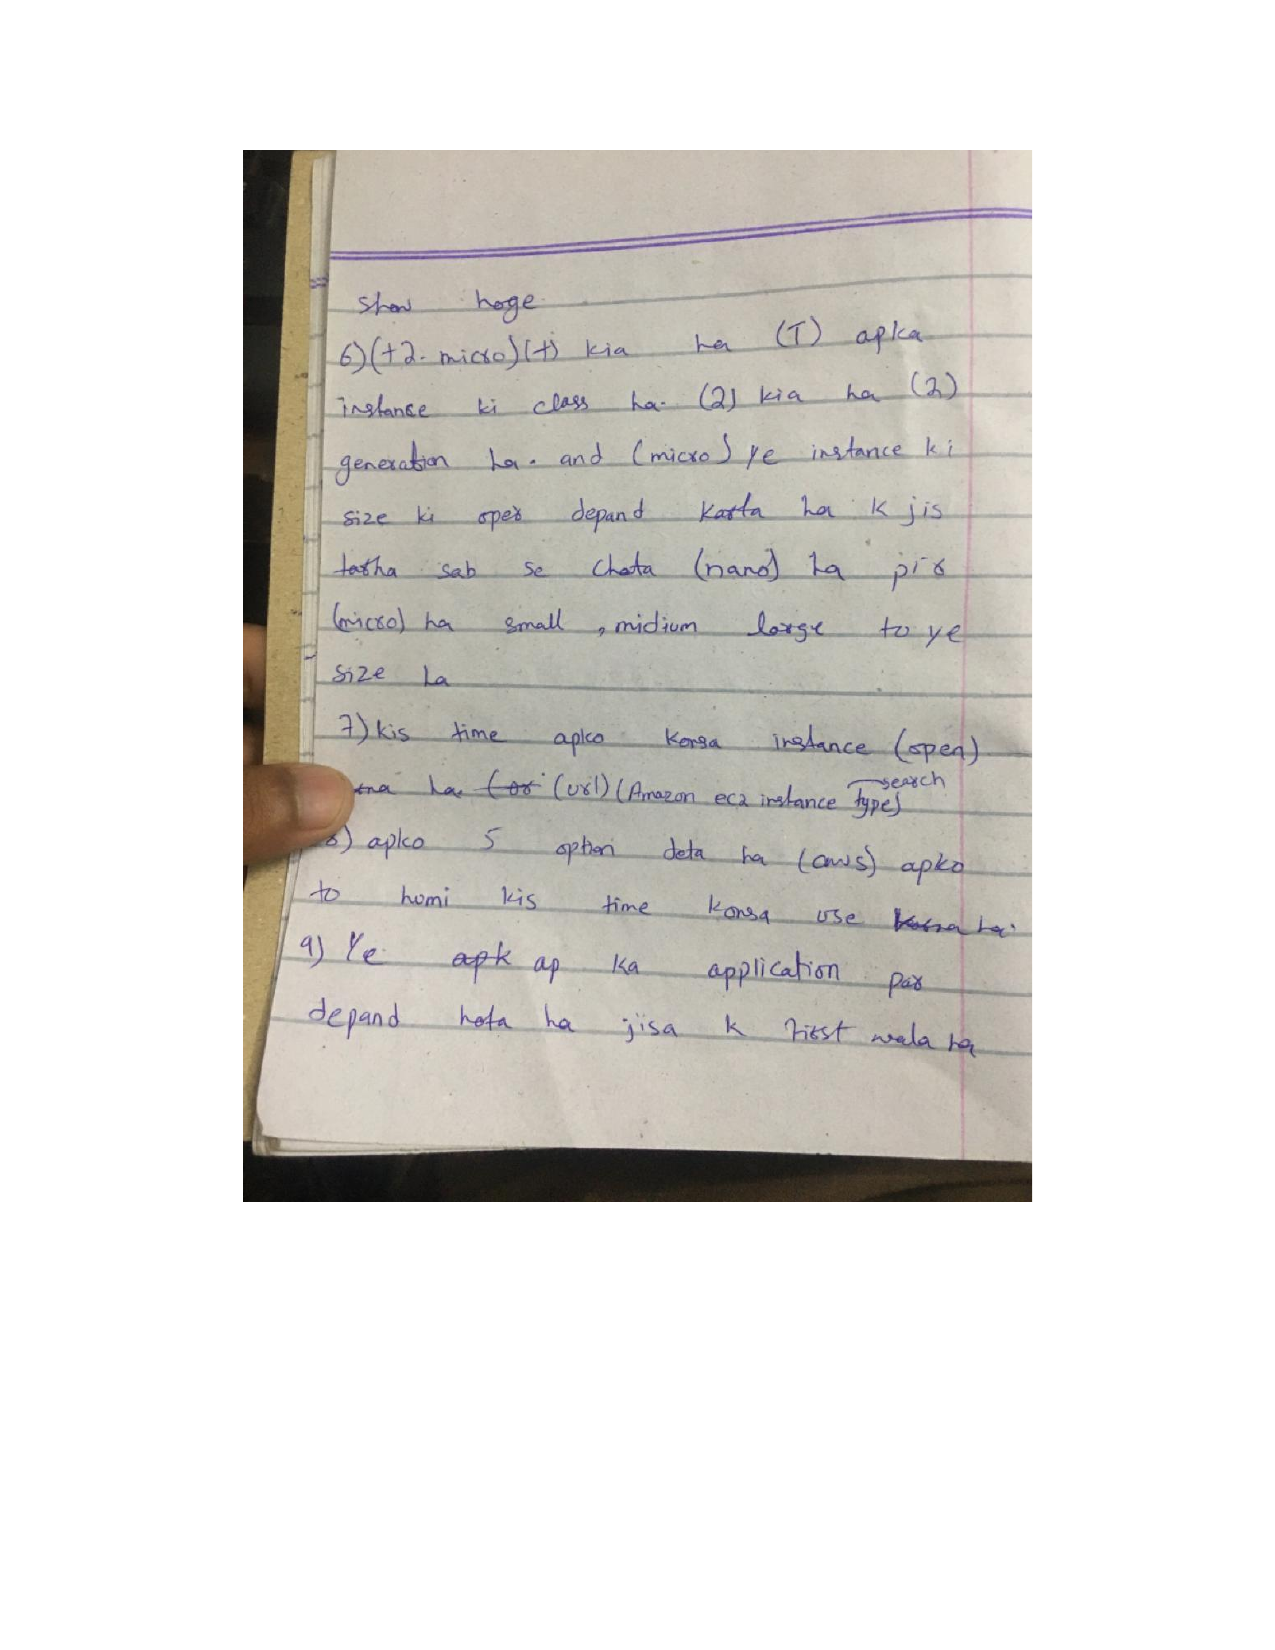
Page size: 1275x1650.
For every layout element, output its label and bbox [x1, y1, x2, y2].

picture [243, 150, 1033, 1202]
